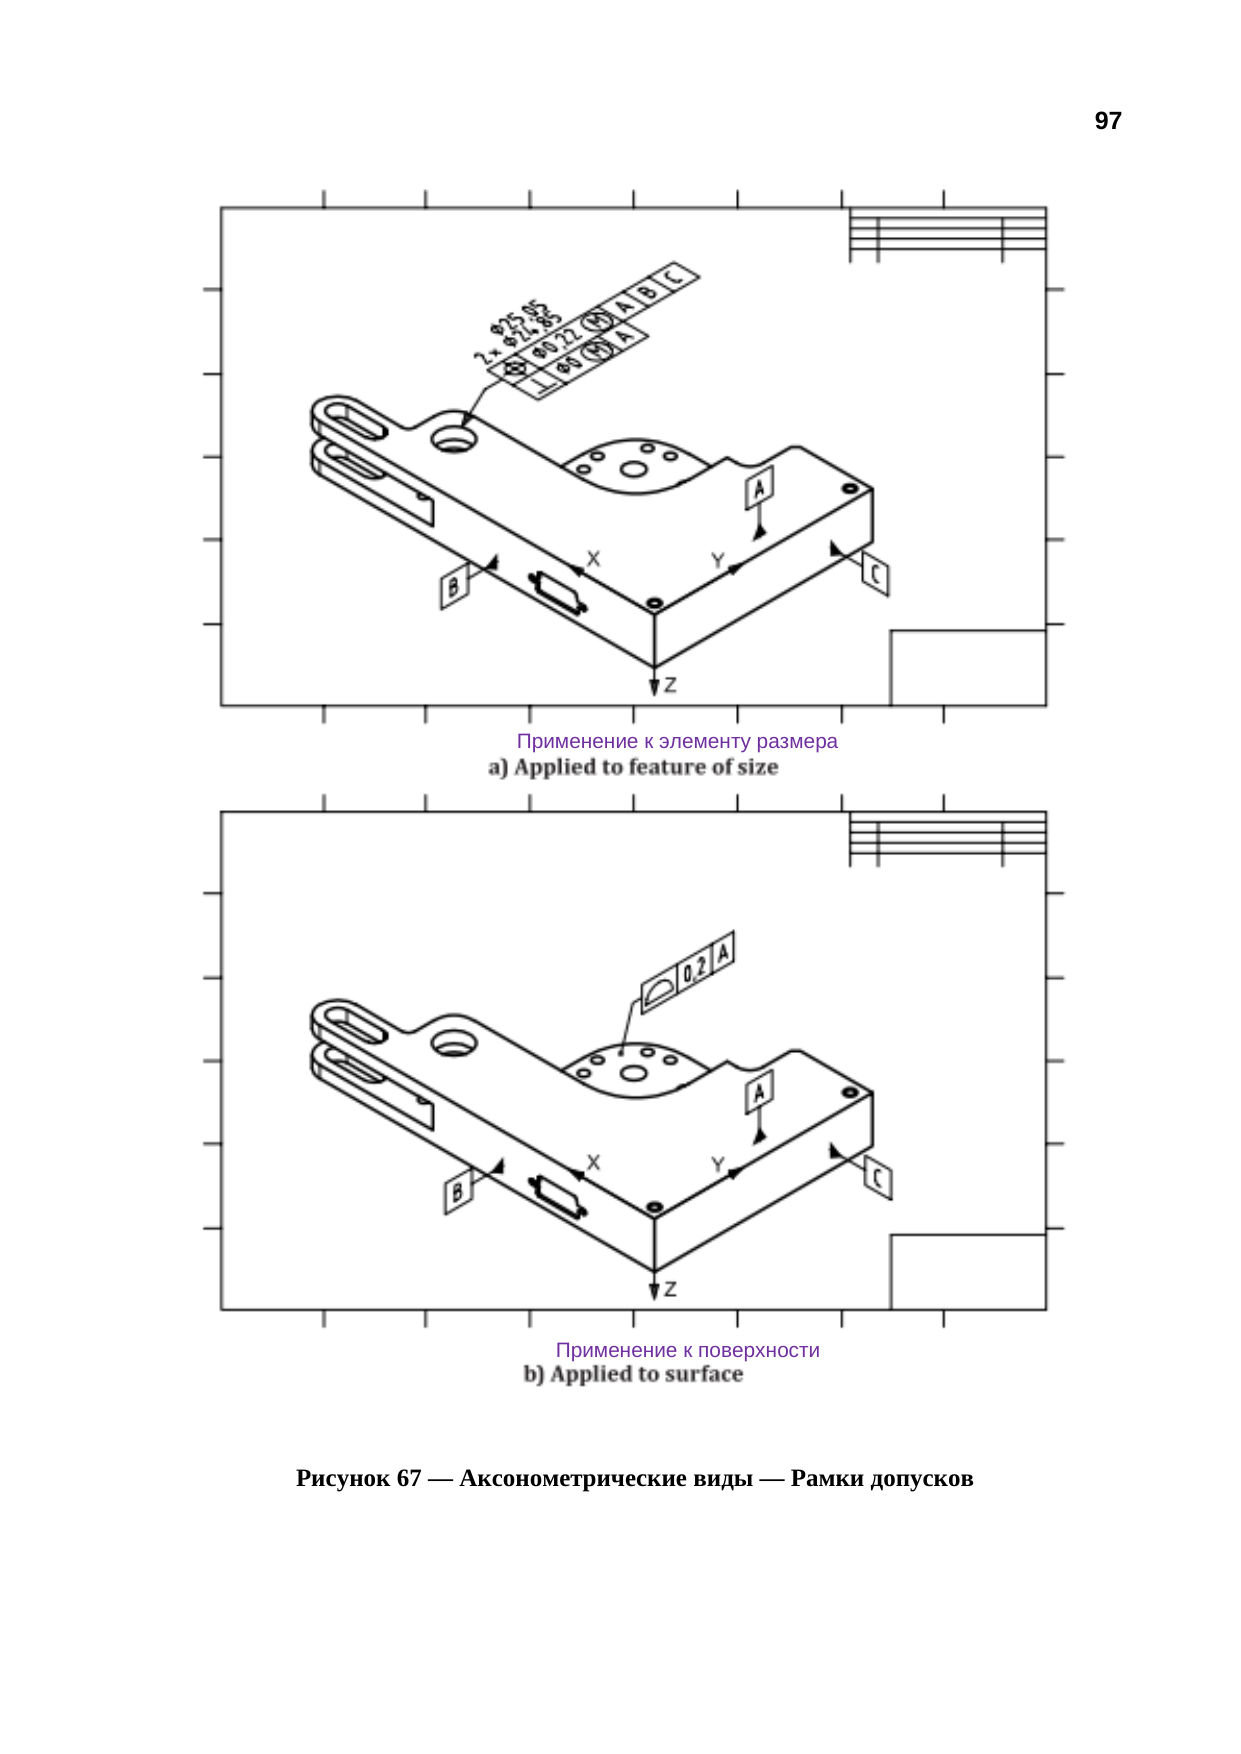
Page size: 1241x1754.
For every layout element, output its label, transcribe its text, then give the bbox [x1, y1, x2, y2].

list 97 [148, 106, 1122, 135]
picture [185, 163, 1085, 1397]
list Рисунок 67 — Аксонометрические виды — Рамки допусков [148, 1463, 1122, 1492]
